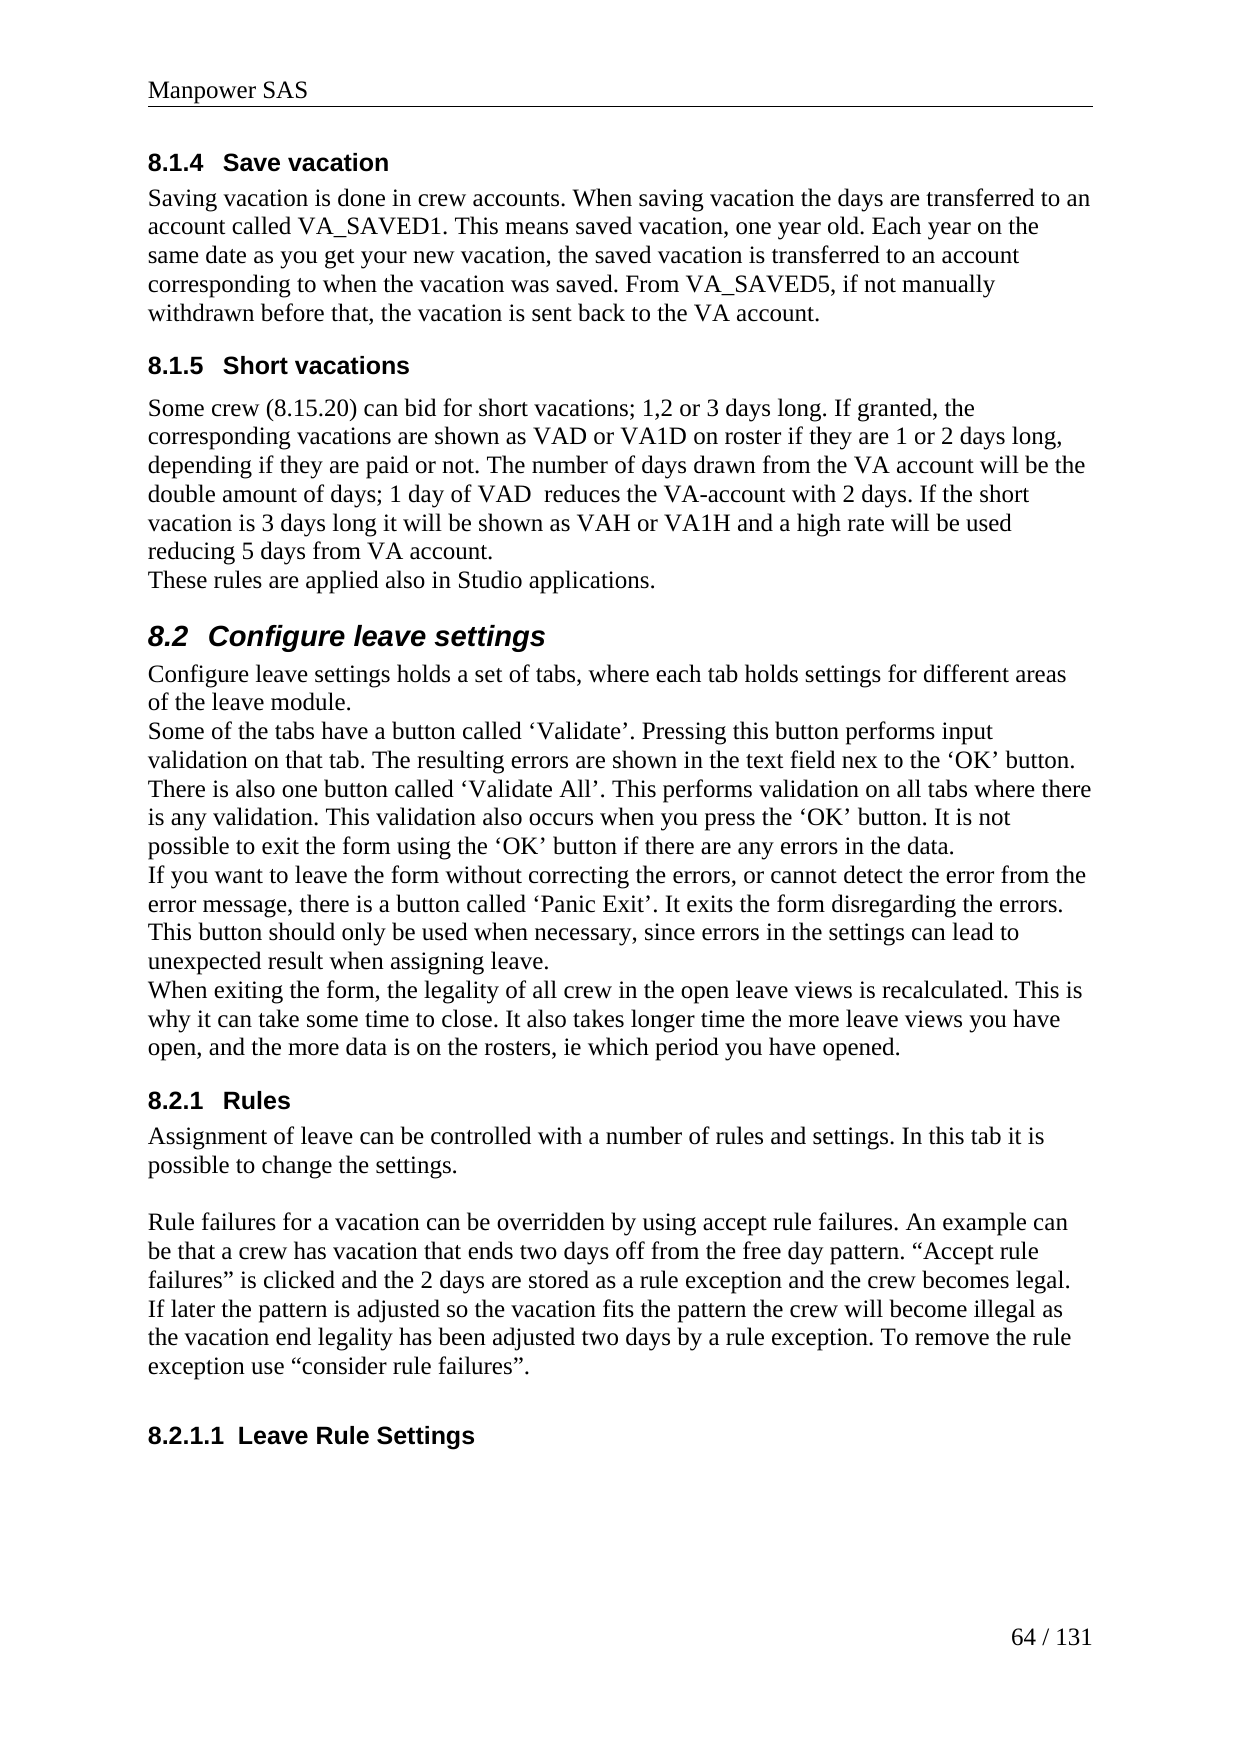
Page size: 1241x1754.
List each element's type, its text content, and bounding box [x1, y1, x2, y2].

text Assignment of leave can be controlled with a number of rules and settings. In this tab it is possible to change the settings. [148, 1121, 1093, 1179]
subtitle Short vacations [148, 351, 1093, 380]
text Rule failures for a vacation can be overridden by using accept rule failures. An example can be that a crew has vacation that ends two days off from the free day pattern. “Accept rule failures” is clicked and the 2 days are stored as a rule exception and the crew becomes legal. If later the pattern is adjusted so the vacation fits the pattern the crew will become illegal as the vacation end legality has been adjusted two days by a rule exception. To remove the rule exception use “consider rule failures”. [148, 1207, 1093, 1380]
subtitle Rules [148, 1086, 1093, 1115]
text Saving vacation is done in crew accounts. When saving vacation the days are transferred to an account called VA_SAVED1. This means saved vacation, one year old. Each year on the same date as you get your new vacation, the saved vacation is transferred to an account corresponding to when the vacation was saved. From VA_SAVED5, if not manually withdrawn before that, the vacation is sent back to the VA account. [148, 183, 1093, 326]
text Configure leave settings holds a set of tabs, where each tab holds settings for different areas of the leave module. [148, 659, 1093, 716]
subtitle Configure leave settings [148, 619, 1093, 652]
text These rules are applied also in Studio applications. [148, 565, 1093, 594]
subtitle Save vacation [148, 148, 1093, 176]
subtitle Some crew (8.11.20) can bid for short vacations; 1,2 or 3 days long. If granted, the corresponding vacations are shown as VAD or VA1D on roster if they are 1 or 2 days long, depending if they are paid or not. The number of days drawn from the VA account will be the double amount of days; 1 day of VAD reduces the VA-account with 2 days. If the short vacation is 3 days long it will be shown as VAH or VA1H and a high rate will be used reducing 5 days from VA account. [148, 393, 1093, 565]
text If you want to leave the form without correcting the errors, or cannot detect the error from the error message, there is a button called ‘Panic Exit’. It exits the form disregarding the errors. This button should only be used when necessary, since errors in the settings can lead to unexpected result when assigning leave. [148, 860, 1093, 975]
text When exiting the form, the legality of all crew in the open leave views is recalculated. This is why it can take some time to close. It also takes longer time the more leave views you have open, and the more data is on the rosters, ie which period you have opened. [148, 975, 1093, 1061]
subtitle Leave Rule Settings [148, 1421, 1093, 1450]
text Some of the tabs have a button called ‘Validate’. Pressing this button performs input validation on that tab. The resulting errors are shown in the text field nex to the ‘OK’ button. [148, 716, 1093, 774]
text There is also one button called ‘Validate All’. This performs validation on all tabs where there is any validation. This validation also occurs when you press the ‘OK’ button. It is not possible to exit the form using the ‘OK’ button if there are any errors in the data. [148, 774, 1093, 860]
